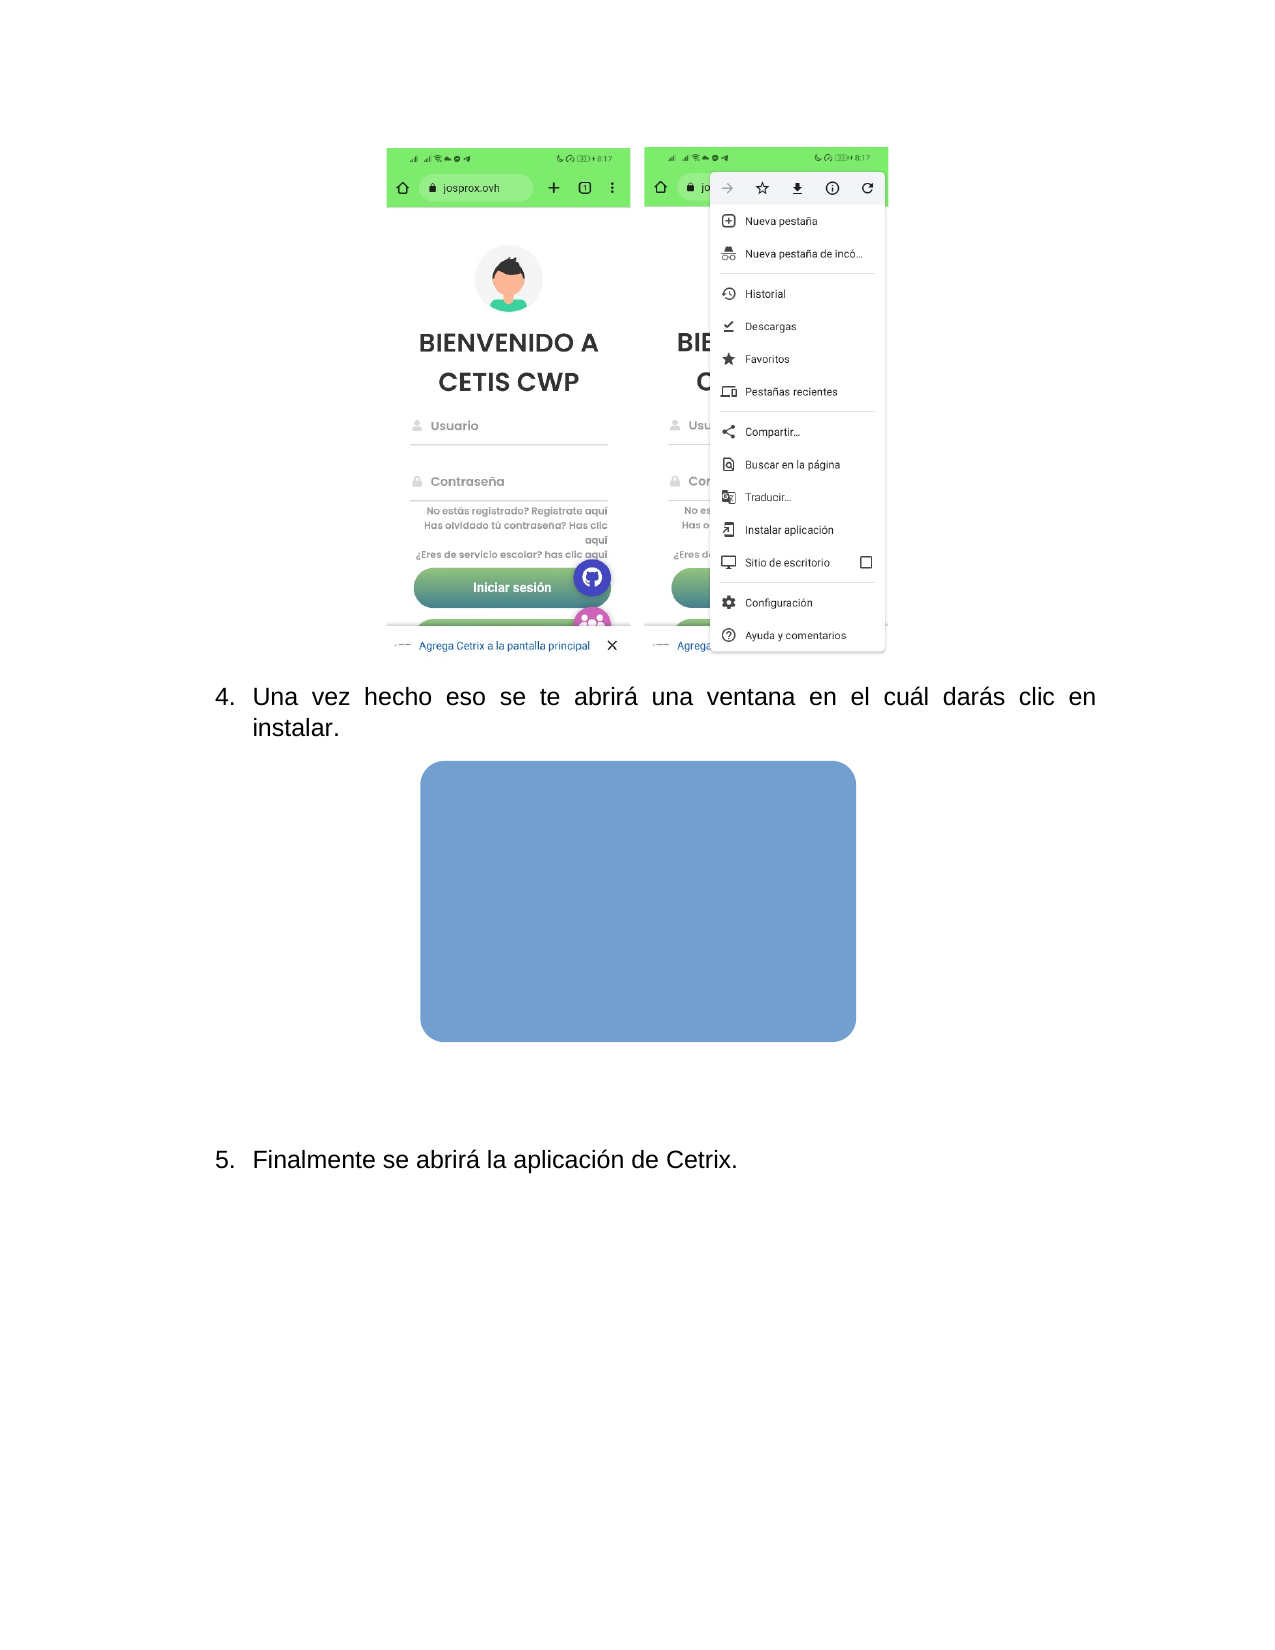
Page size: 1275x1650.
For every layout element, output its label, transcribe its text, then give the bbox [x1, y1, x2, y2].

list Finalmente se abrirá la aplicación de Cetrix. [215, 1145, 1098, 1174]
picture [644, 147, 889, 664]
picture [386, 148, 631, 664]
list Una vez hecho eso se te abrirá una ventana en el cuál darás clic en instalar. [215, 682, 1098, 742]
